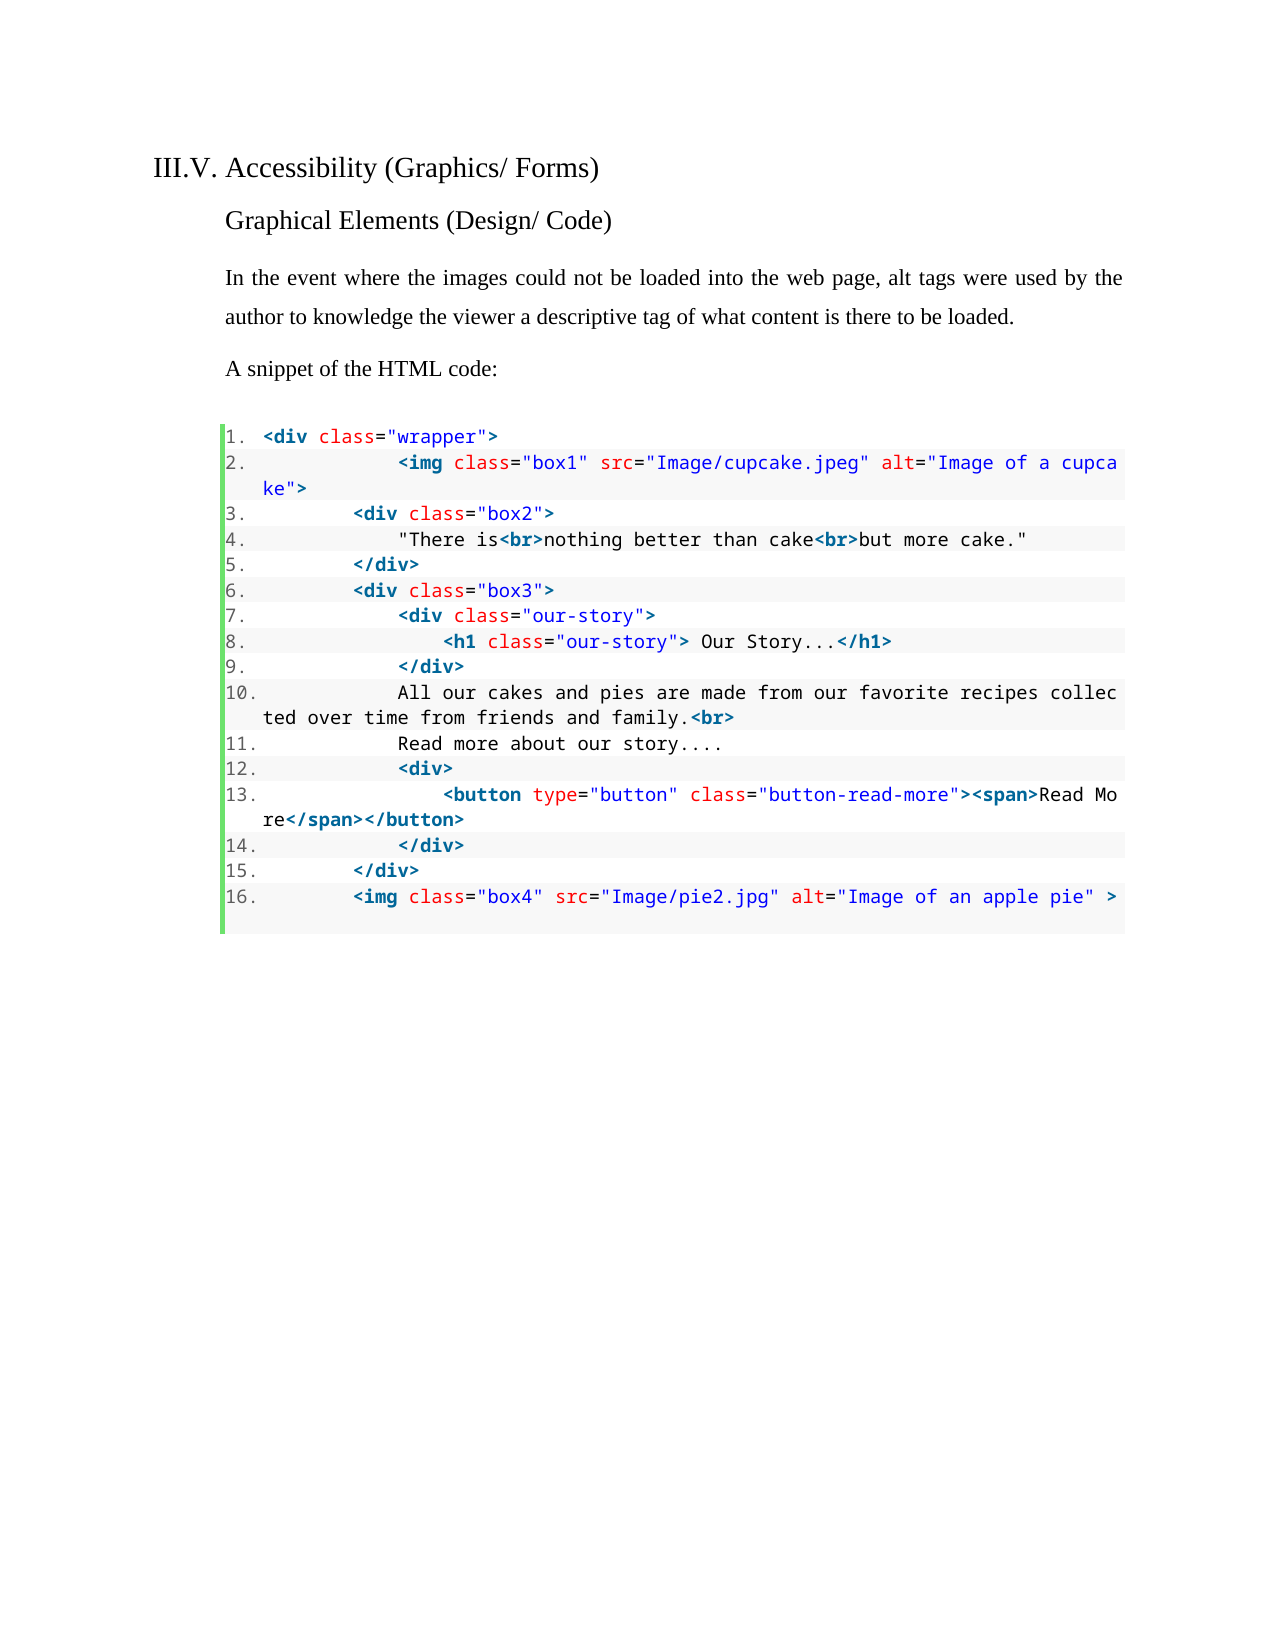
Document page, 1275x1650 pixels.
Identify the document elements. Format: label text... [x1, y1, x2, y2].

list Read more about our story.... [225, 730, 1125, 756]
subtitle Graphical Elements (Design/ Code) [225, 204, 1125, 236]
list <div> [225, 756, 1125, 781]
list </div> [225, 551, 1125, 577]
list <div class="box3"> [225, 577, 1125, 602]
list <img class="box4" src="Image/pie2.jpg" alt="Image of an apple pie" > [225, 883, 1125, 934]
text In the event where the images could not be loaded into the web page, alt tags were used by the author to knowledge the viewer a descriptive tag of what content is there to be loaded. [225, 264, 1125, 329]
list </div> [225, 653, 1125, 679]
list <img class="box1" src="Image/cupcake.jpeg" alt="Image of a cupcake"> [225, 449, 1125, 500]
list All our cakes and pies are made from our favorite recipes collected over time from friends and family.<br> [225, 679, 1125, 730]
list "There is<br>nothing better than cake<br>but more cake." [225, 526, 1125, 551]
list </div> [225, 858, 1125, 883]
list <div class="box2"> [225, 500, 1125, 526]
list <h1 class="our-story"> Our Story...</h1> [225, 628, 1125, 653]
list <div class="our-story"> [225, 602, 1125, 628]
list <div class="wrapper"> [225, 424, 1125, 449]
text A snippet of the HTML code: [225, 355, 1125, 381]
list <button type="button" class="button-read-more"><span>Read More</span></button> [225, 781, 1125, 832]
subtitle Accessibility (Graphics/ Forms) [225, 150, 1125, 183]
list </div> [225, 832, 1125, 858]
